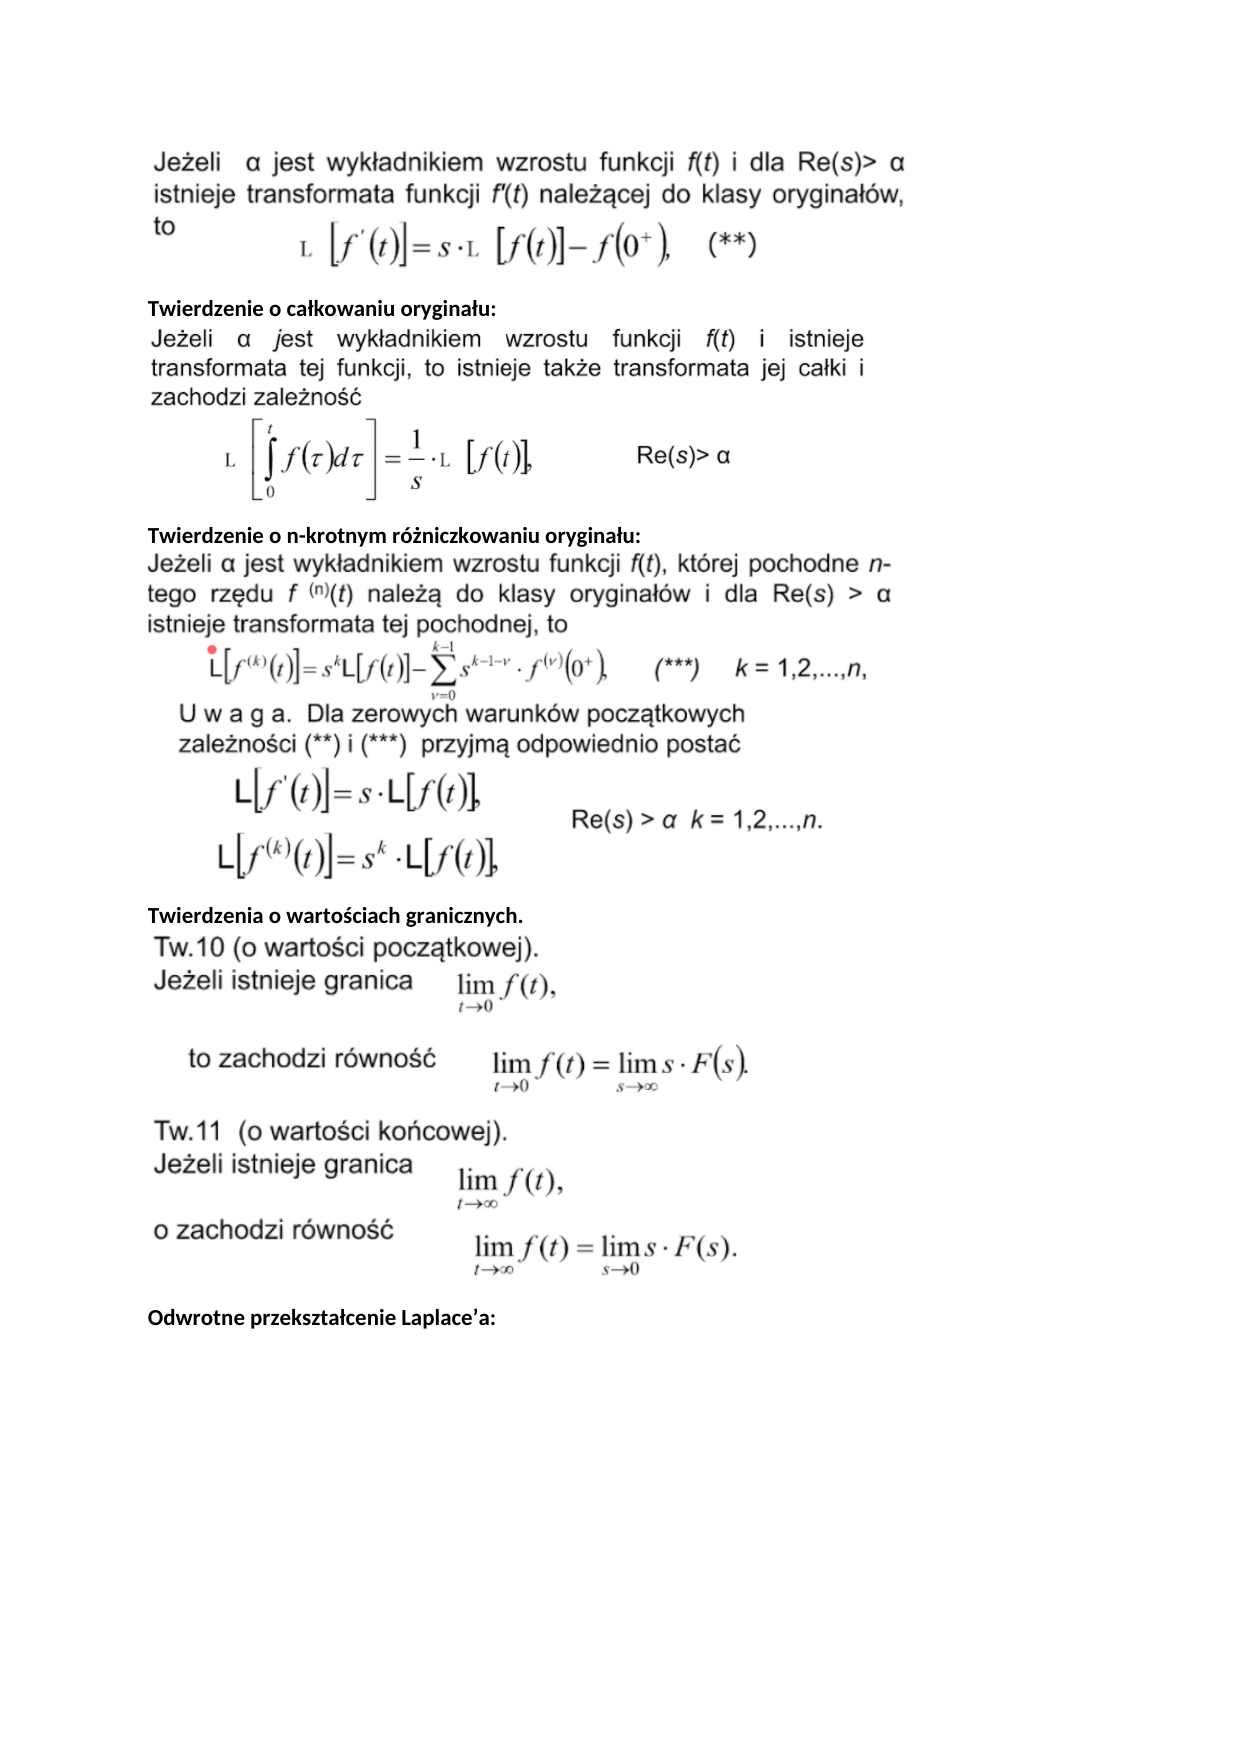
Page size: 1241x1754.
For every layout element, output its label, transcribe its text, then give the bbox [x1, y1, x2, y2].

text Twierdzenie o całkowaniu oryginału: [148, 294, 1093, 322]
picture [147, 147, 909, 275]
picture [147, 323, 867, 503]
text Twierdzenie o n-krotnym różniczkowaniu oryginału: [148, 521, 1093, 549]
picture [147, 551, 897, 883]
text Odwrotne przekształcenie Laplace’a: [148, 1303, 1093, 1331]
text Twierdzenia o wartościach granicznych. [148, 902, 1093, 930]
picture [147, 931, 752, 1284]
